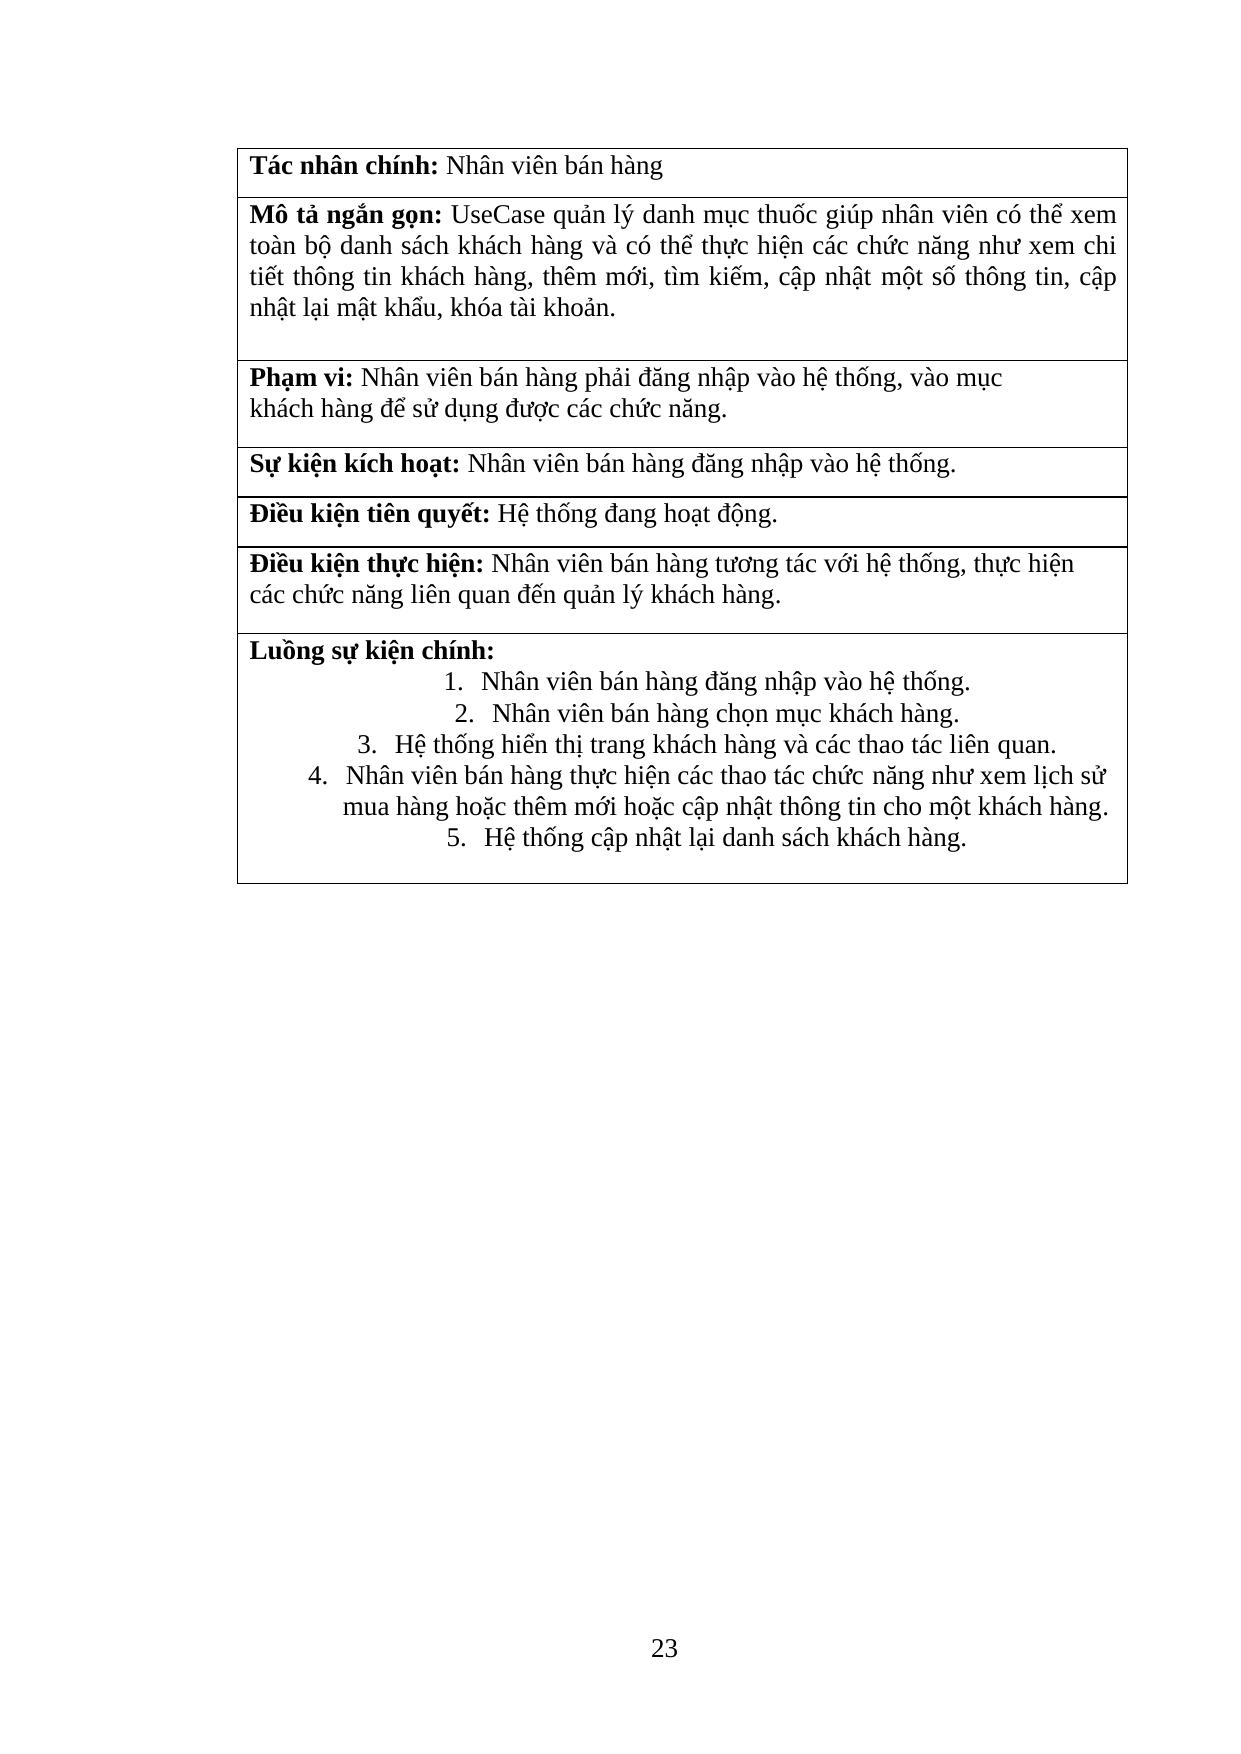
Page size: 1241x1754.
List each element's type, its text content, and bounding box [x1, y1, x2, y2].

table_cell Tác nhân chính: Nhân viên bán hàng [238, 149, 1127, 197]
table_cell Sự kiện kích hoạt: Nhân viên bán hàng đăng nhập vào hệ thống. [238, 448, 1127, 496]
table_cell Phạm vi: Nhân viên bán hàng phải đăng nhập vào hệ thống, vào mục khách hàng để sử dụng được các chức năng. [238, 361, 1127, 447]
table_cell Luồng sự kiện chính: Nhân viên bán hàng đăng nhập vào hệ thống. Nhân viên bán hàng chọn mục khách hàng. Hệ thống hiển thị trang khách hàng và các thao tác liên quan. Nhân viên bán hàng thực hiện các thao tác chức năng như xem lịch sử mua hàng hoặc thêm mới hoặc cập nhật thông tin cho một khách hàng. Hệ thống cập nhật lại danh sách khách hàng. [238, 634, 1127, 883]
table_cell Mô tả ngắn gọn: UseCase quản lý danh mục thuốc giúp nhân viên có thể xem toàn bộ danh sách khách hàng và có thể thực hiện các chức năng như xem chi tiết thông tin khách hàng, thêm mới, tìm kiếm, cập nhật một số thông tin, cập nhật lại mật khẩu, khóa tài khoản. [238, 198, 1127, 359]
table_cell Điều kiện thực hiện: Nhân viên bán hàng tương tác với hệ thống, thực hiện các chức năng liên quan đến quản lý khách hàng. [238, 548, 1127, 633]
table_cell Điều kiện tiên quyết: Hệ thống đang hoạt động. [238, 498, 1127, 546]
